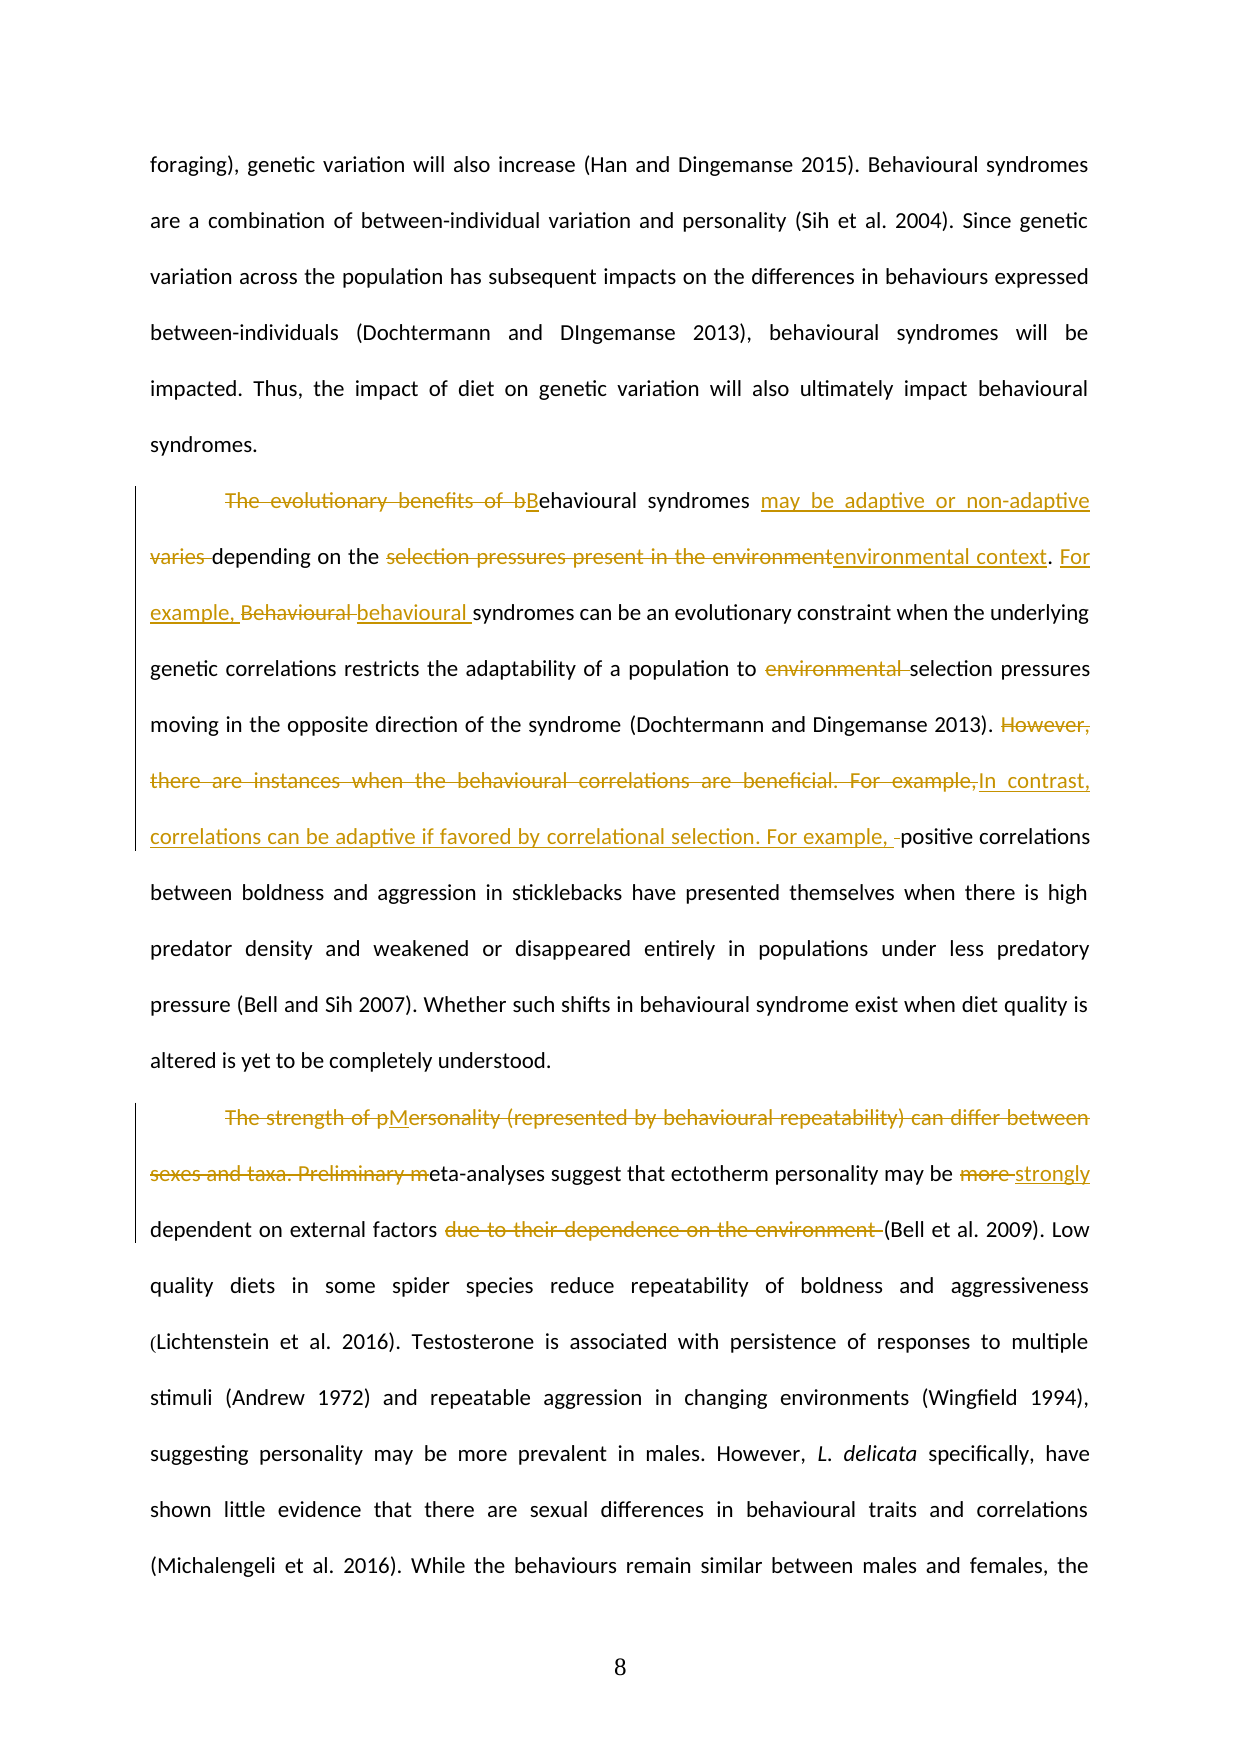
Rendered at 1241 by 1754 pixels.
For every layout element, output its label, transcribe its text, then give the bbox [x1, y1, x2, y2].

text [150, 1103, 1090, 1579]
text ehavioural syndromes depending on the . syndromes can be an evolutionary constraint when the underlying genetic correlations restricts the adaptability of a population to selection pressures moving in the opposite direction of the syndrome (Dochtermann and Dingemanse 2013). positive correlations between boldness and aggression in sticklebacks have presented themselves when there is high predator density and weakened or disappeared entirely in populations under less predatory pressure (Bell and Sih 2007). Whether such shifts in behavioural syndrome exist when diet quality is altered is yet to be completely understood. [150, 486, 1090, 1075]
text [150, 150, 1090, 458]
